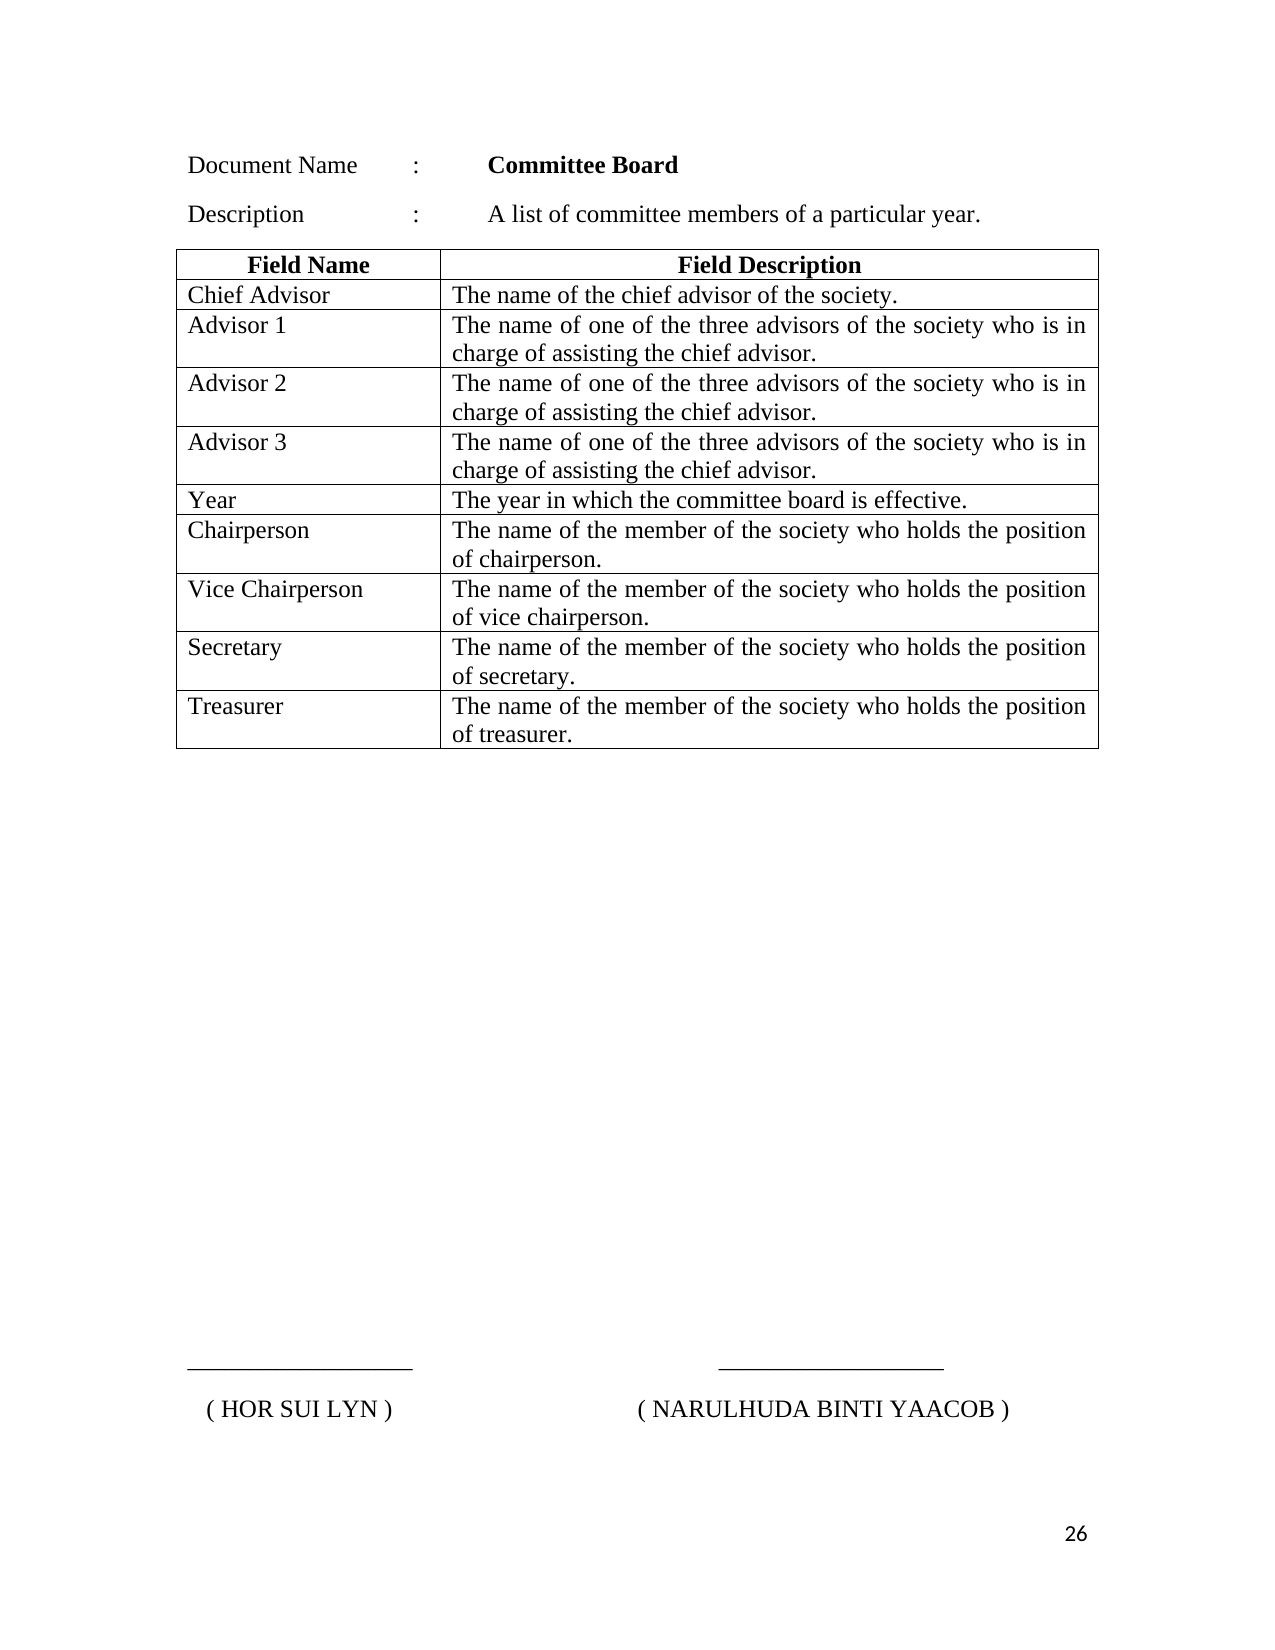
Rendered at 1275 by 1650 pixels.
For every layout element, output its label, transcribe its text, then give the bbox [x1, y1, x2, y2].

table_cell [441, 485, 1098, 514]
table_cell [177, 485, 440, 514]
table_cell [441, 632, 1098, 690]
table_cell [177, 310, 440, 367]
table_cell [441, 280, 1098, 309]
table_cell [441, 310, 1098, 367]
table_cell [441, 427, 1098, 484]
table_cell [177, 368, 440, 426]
text __________________ __________________ [187, 1344, 1087, 1373]
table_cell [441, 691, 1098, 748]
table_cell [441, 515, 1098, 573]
text Description : A list of committee members of a particular year. [187, 199, 1087, 228]
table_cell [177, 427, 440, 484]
text Document Name : Committee Board [187, 150, 1087, 179]
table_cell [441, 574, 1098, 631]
text ( HOR SUI LYN ) ( NARULHUDA BINTI YAACOB ) [187, 1394, 1087, 1423]
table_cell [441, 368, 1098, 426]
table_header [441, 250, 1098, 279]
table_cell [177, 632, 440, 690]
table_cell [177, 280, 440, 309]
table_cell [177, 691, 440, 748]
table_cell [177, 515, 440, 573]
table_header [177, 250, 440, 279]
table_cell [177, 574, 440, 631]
